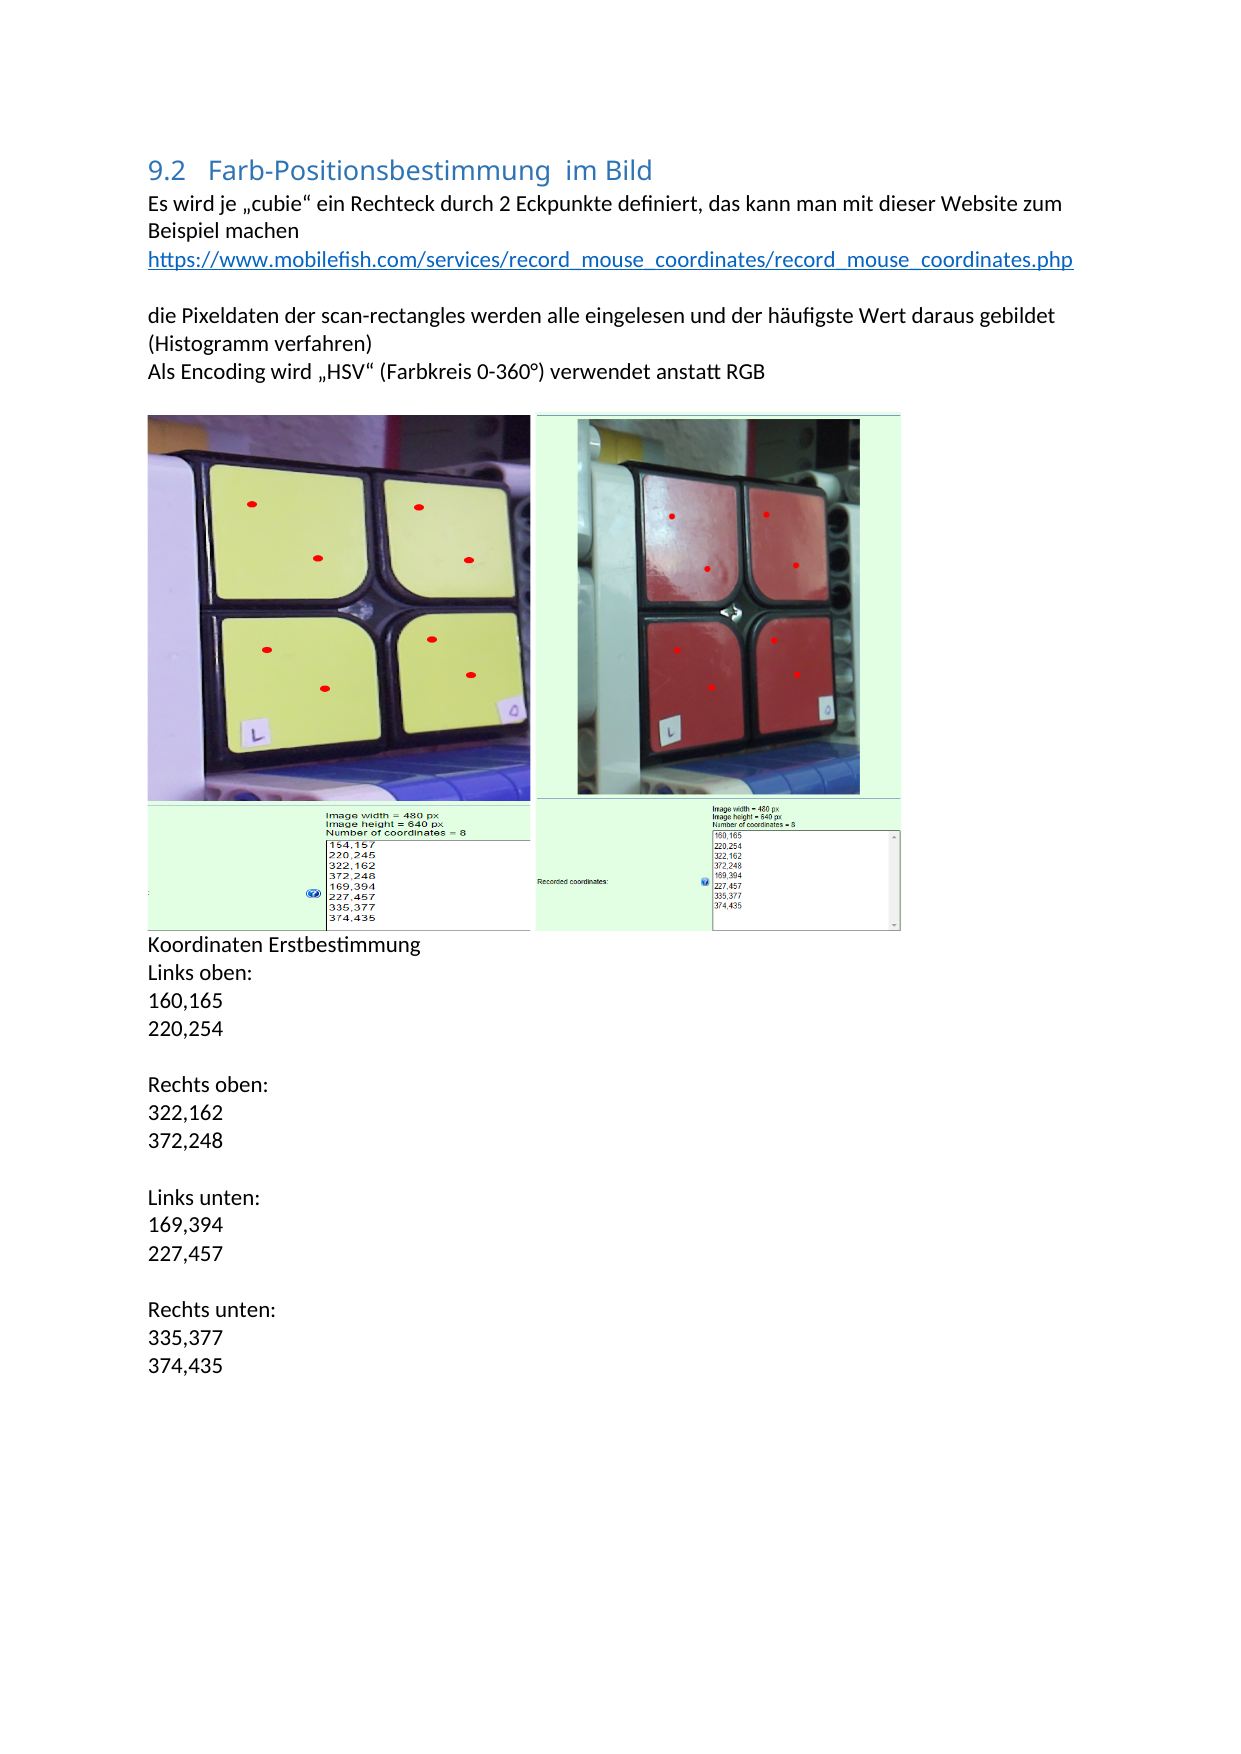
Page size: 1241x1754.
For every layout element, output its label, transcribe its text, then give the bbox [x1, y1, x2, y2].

text 169,394 [148, 1211, 1093, 1239]
text 335,377 [148, 1323, 1093, 1351]
text 160,165 [148, 986, 1093, 1014]
text Links oben: [148, 958, 1093, 986]
text Links unten: [148, 1183, 1093, 1211]
text Es wird je „cubie“ ein Rechteck durch 2 Eckpunkte definiert, das kann man mit dieser Website zum Beispiel machen [148, 189, 1093, 245]
text Rechts oben: [148, 1071, 1093, 1098]
text Als Encoding wird „HSV“ (Farbkreis 0-360°) verwendet anstatt RGB [148, 357, 1093, 385]
text https://www.mobilefish.com/services/record_mouse_coordinates/record_mouse_coordinates.php [148, 245, 1093, 273]
text 322,162 [148, 1098, 1093, 1127]
text Koordinaten Erstbestimmung [148, 930, 1093, 958]
picture [147, 415, 531, 931]
picture [535, 412, 902, 931]
subtitle Farb-Positionsbestimmung im Bild [148, 152, 1093, 189]
text 220,254 [148, 1014, 1093, 1042]
text 372,248 [148, 1127, 1093, 1154]
text 227,457 [148, 1239, 1093, 1267]
text die Pixeldaten der scan-rectangles werden alle eingelesen und der häufigste Wert daraus gebildet (Histogramm verfahren) [148, 301, 1093, 357]
text Rechts unten: [148, 1295, 1093, 1323]
text 374,435 [148, 1351, 1093, 1379]
